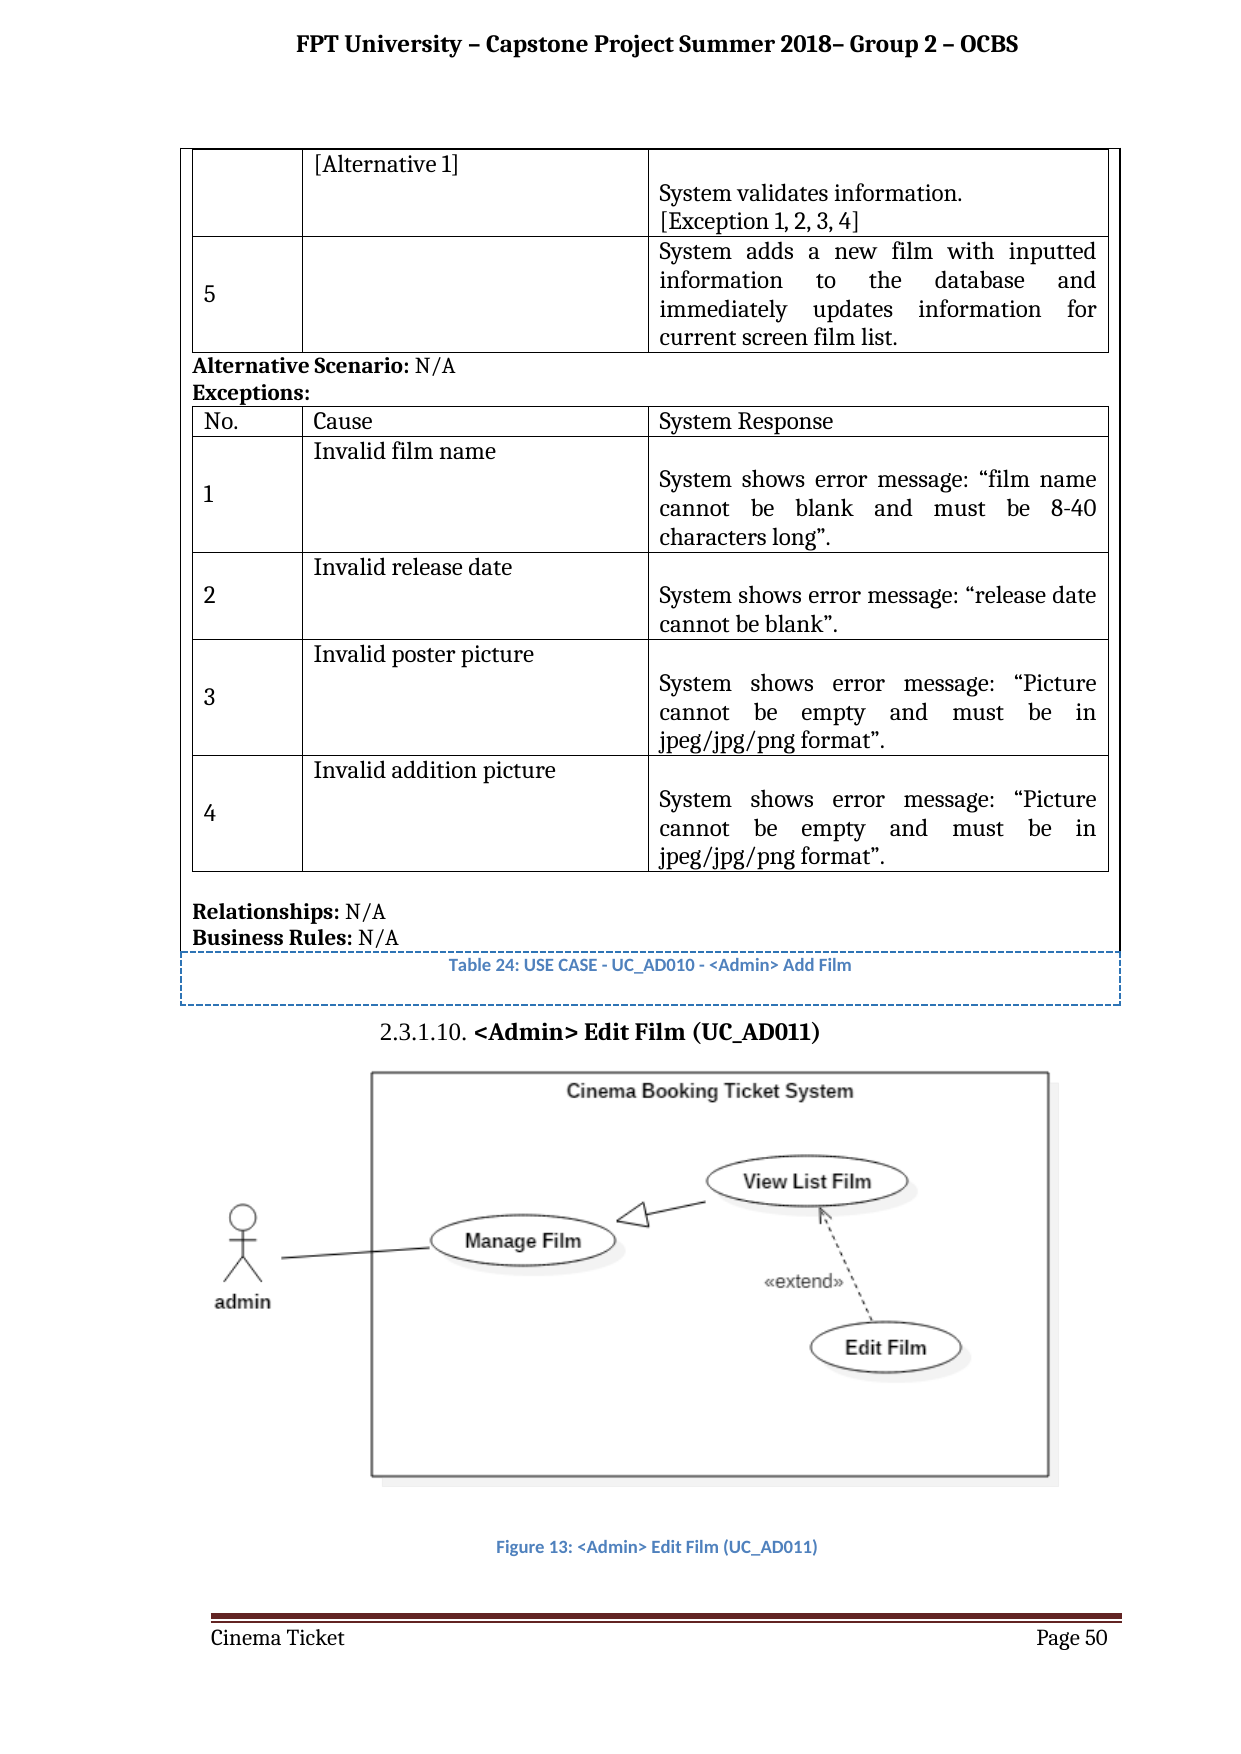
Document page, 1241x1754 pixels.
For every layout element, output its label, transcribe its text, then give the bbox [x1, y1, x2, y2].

table_cell Table 24: USE CASE - UC_AD010 - <Admin> Add Film [181, 951, 1120, 1004]
text Figure 13: <Admin> Edit Film (UC_AD011) [192, 1535, 1122, 1558]
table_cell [181, 149, 1119, 951]
text <Admin> Edit Film (UC_AD011) [379, 1017, 1122, 1046]
picture [192, 1058, 1108, 1536]
